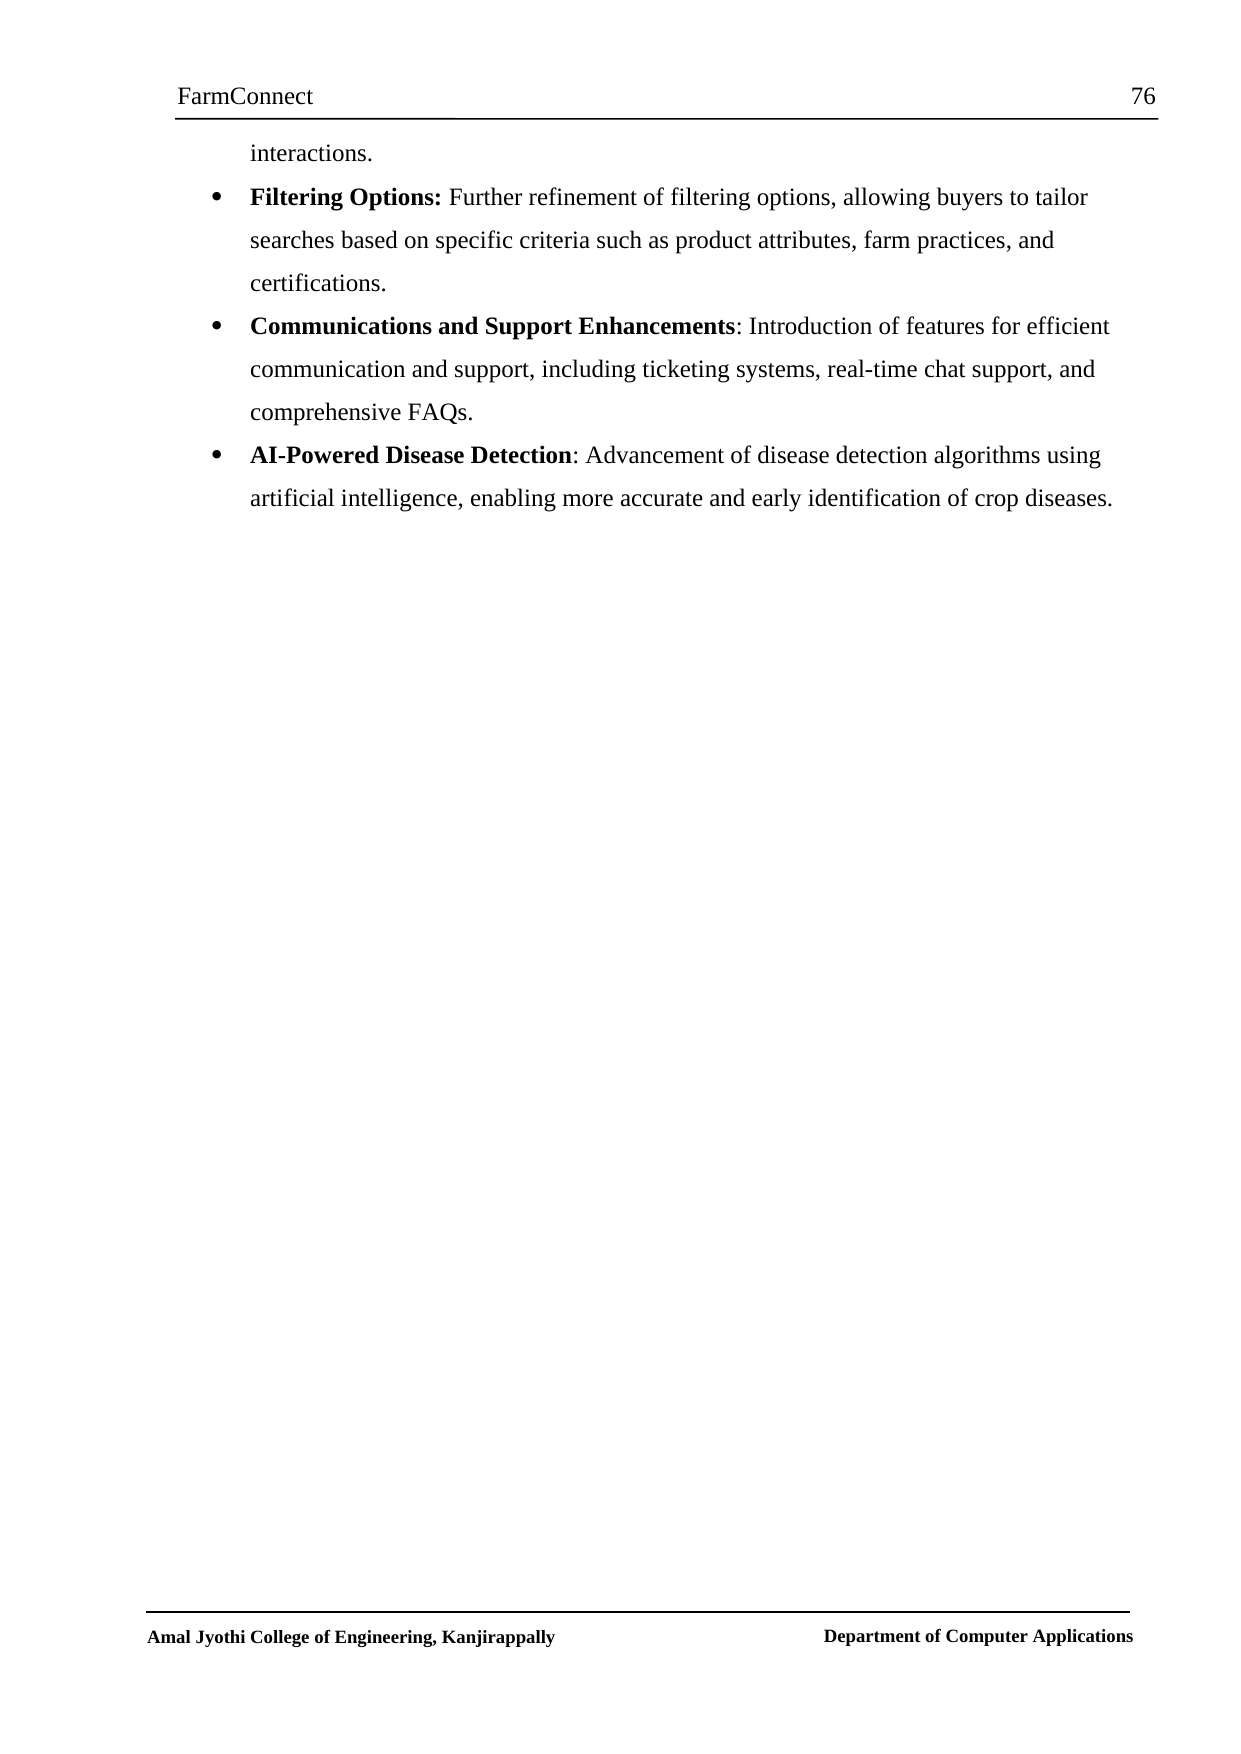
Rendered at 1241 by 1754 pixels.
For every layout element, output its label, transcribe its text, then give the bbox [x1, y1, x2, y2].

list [212, 138, 1162, 167]
list Filtering Options: Further refinement of filtering options, allowing buyers to tailor searches based on specific criteria such as product attributes, farm practices, and certifications. [212, 182, 1162, 297]
list AI-Powered Disease Detection: Advancement of disease detection algorithms using artificial intelligence, enabling more accurate and early identification of crop diseases. [212, 440, 1162, 512]
list Communications and Support Enhancements: Introduction of features for efficient communication and support, including ticketing systems, real-time chat support, and comprehensive FAQs. [212, 311, 1162, 426]
